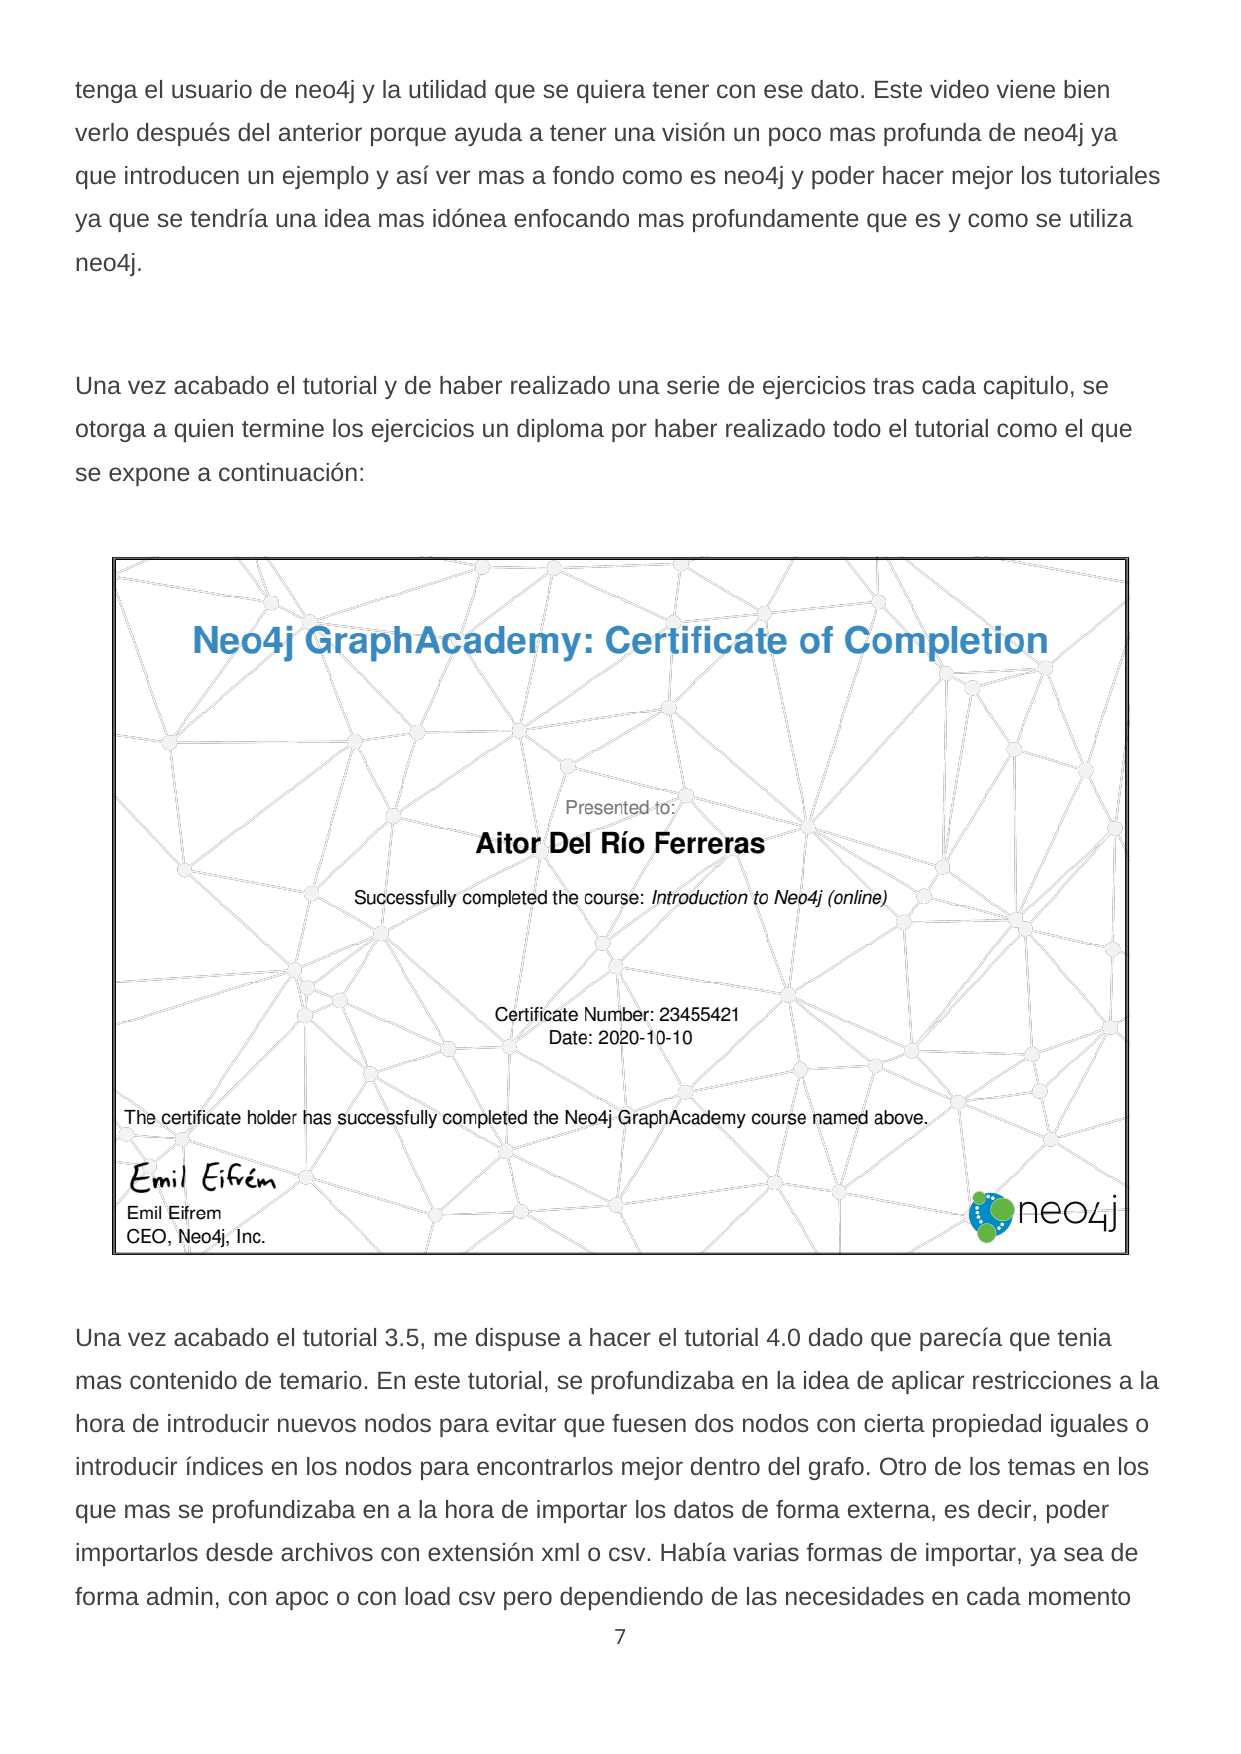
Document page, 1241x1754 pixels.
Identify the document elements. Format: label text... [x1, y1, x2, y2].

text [75, 75, 1165, 276]
text Una vez acabado el tutorial y de haber realizado una serie de ejercicios tras cada capitulo, se otorga a quien termine los ejercicios un diploma por haber realizado todo el tutorial como el que se expone a continuación: [75, 371, 1165, 486]
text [75, 1323, 1165, 1610]
